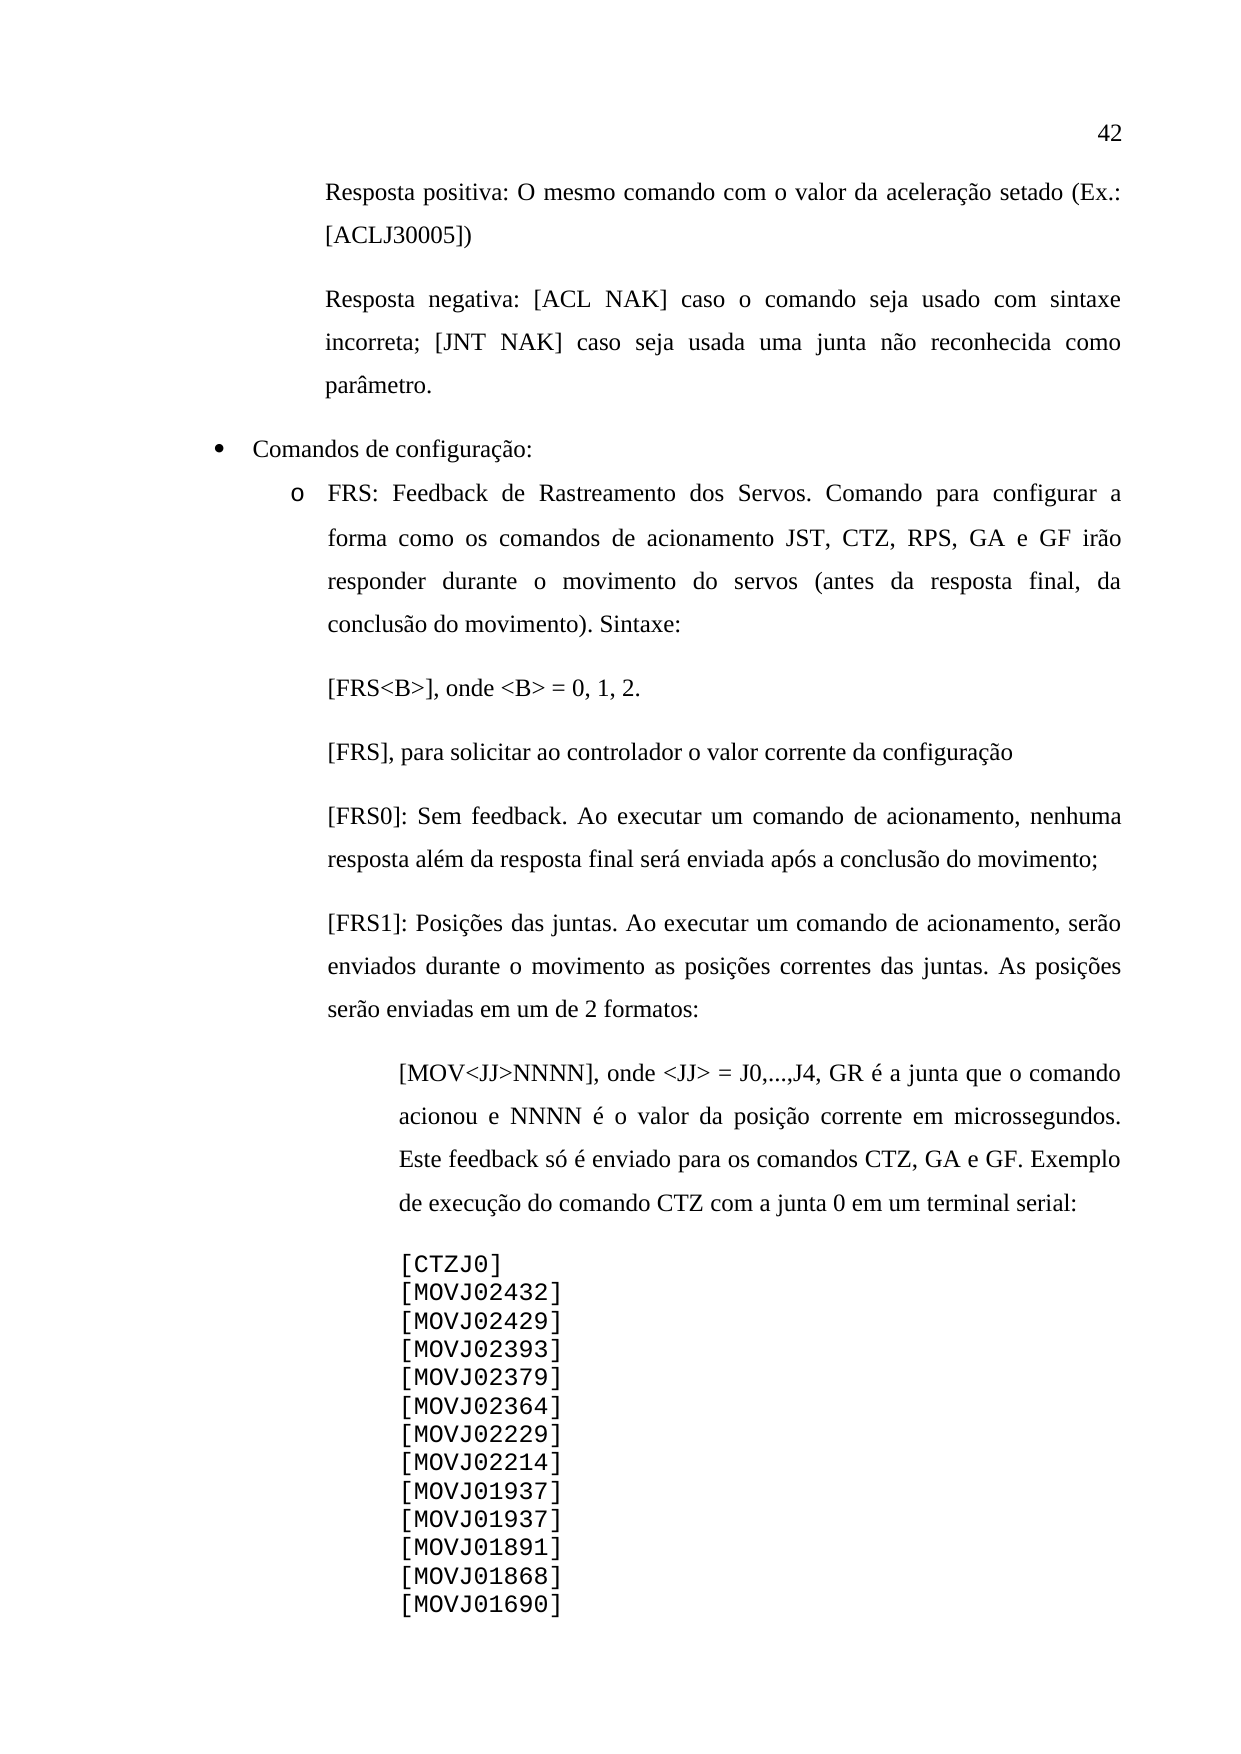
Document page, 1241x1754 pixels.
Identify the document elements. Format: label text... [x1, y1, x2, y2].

list FRS: Feedback de Rastreamento dos Servos. Comando para configurar a forma como os comandos de acionamento JST, CTZ, RPS, GA e GF irão responder durante o movimento do servos (antes da resposta final, da conclusão do movimento). Sintaxe: [290, 478, 1122, 638]
text [MOVJ01937] [398, 1478, 1122, 1507]
text [MOVJ01690] [398, 1592, 1122, 1620]
text [MOVJ01937] [398, 1507, 1122, 1535]
text [MOVJ02229] [398, 1422, 1122, 1450]
text Resposta positiva: O mesmo comando com o valor da aceleração setado (Ex.: [ACLJ30005]) [325, 177, 1122, 249]
text [FRS], para solicitar ao controlador o valor corrente da configuração [327, 737, 1122, 766]
text [MOVJ02364] [398, 1393, 1122, 1422]
text [MOVJ02379] [398, 1365, 1122, 1393]
text [MOVJ01891] [398, 1535, 1122, 1563]
text [FRS<B>], onde <B> = 0, 1, 2. [327, 673, 1122, 702]
text [MOV<JJ>NNNN], onde <JJ> = J0,...,J4, GR é a junta que o comando acionou e NNNN é o valor da posição corrente em microssegundos. Este feedback só é enviado para os comandos CTZ, GA e GF. Exemplo de execução do comando CTZ com a junta 0 em um terminal serial: [398, 1058, 1122, 1216]
text [MOVJ01868] [398, 1563, 1122, 1592]
text [MOVJ02393] [398, 1337, 1122, 1365]
text Resposta negativa: [ACL NAK] caso o comando seja usado com sintaxe incorreta; [JNT NAK] caso seja usada uma junta não reconhecida como parâmetro. [325, 284, 1122, 399]
text [MOVJ02214] [398, 1450, 1122, 1478]
text [FRS1]: Posições das juntas. Ao executar um comando de acionamento, serão enviados durante o movimento as posições correntes das juntas. As posições serão enviadas em um de 2 formatos: [327, 908, 1122, 1023]
text [CTZJ0] [398, 1252, 1122, 1280]
text [MOVJ02429] [398, 1308, 1122, 1337]
text [MOVJ02432] [398, 1280, 1122, 1308]
list Comandos de configuração: [215, 434, 1122, 463]
text [FRS0]: Sem feedback. Ao executar um comando de acionamento, nenhuma resposta além da resposta final será enviada após a conclusão do movimento; [327, 801, 1122, 873]
